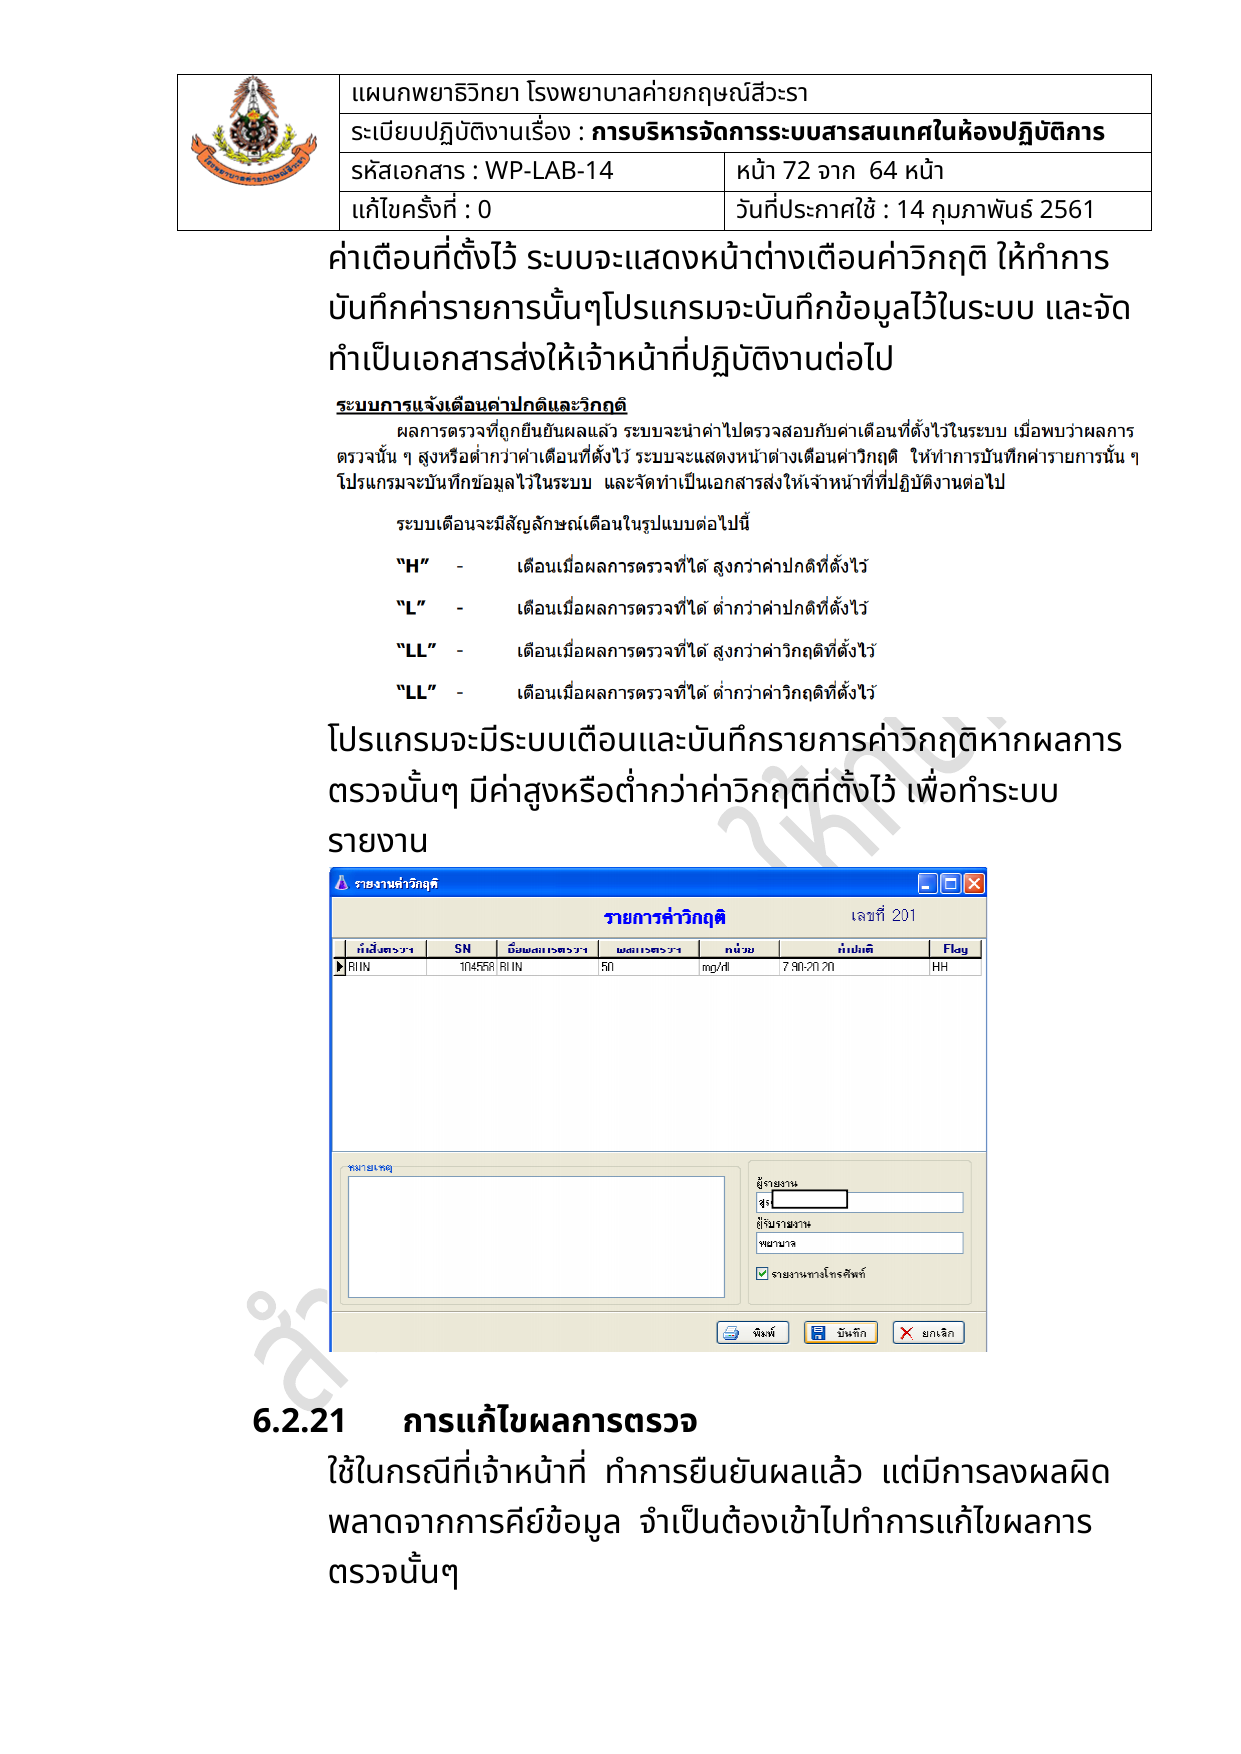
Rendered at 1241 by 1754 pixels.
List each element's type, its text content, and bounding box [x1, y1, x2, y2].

list โปรแกรมจะมีระบบเตือนและบันทึกรายการค่าวิกฤติหากผลการตรวจนั้นๆ มีค่าสูงหรือต่ำกว่าค่าวิกฤติที่ตั้งไว้ เพื่อทำระบบรายงาน [327, 717, 1152, 867]
picture [188, 75, 318, 187]
picture [327, 385, 1154, 717]
list การแก้ไขผลการตรวจ [252, 1397, 1152, 1448]
picture [327, 867, 988, 1352]
text ใช้ในกรณีที่เจ้าหน้าที่ ทำการยืนยันผลแล้ว แต่มีการลงผลผิดพลาดจากการคีย์ข้อมูล จำเป็นต้องเข้าไปทำการแก้ไขผลการตรวจนั้นๆ [327, 1448, 1152, 1599]
